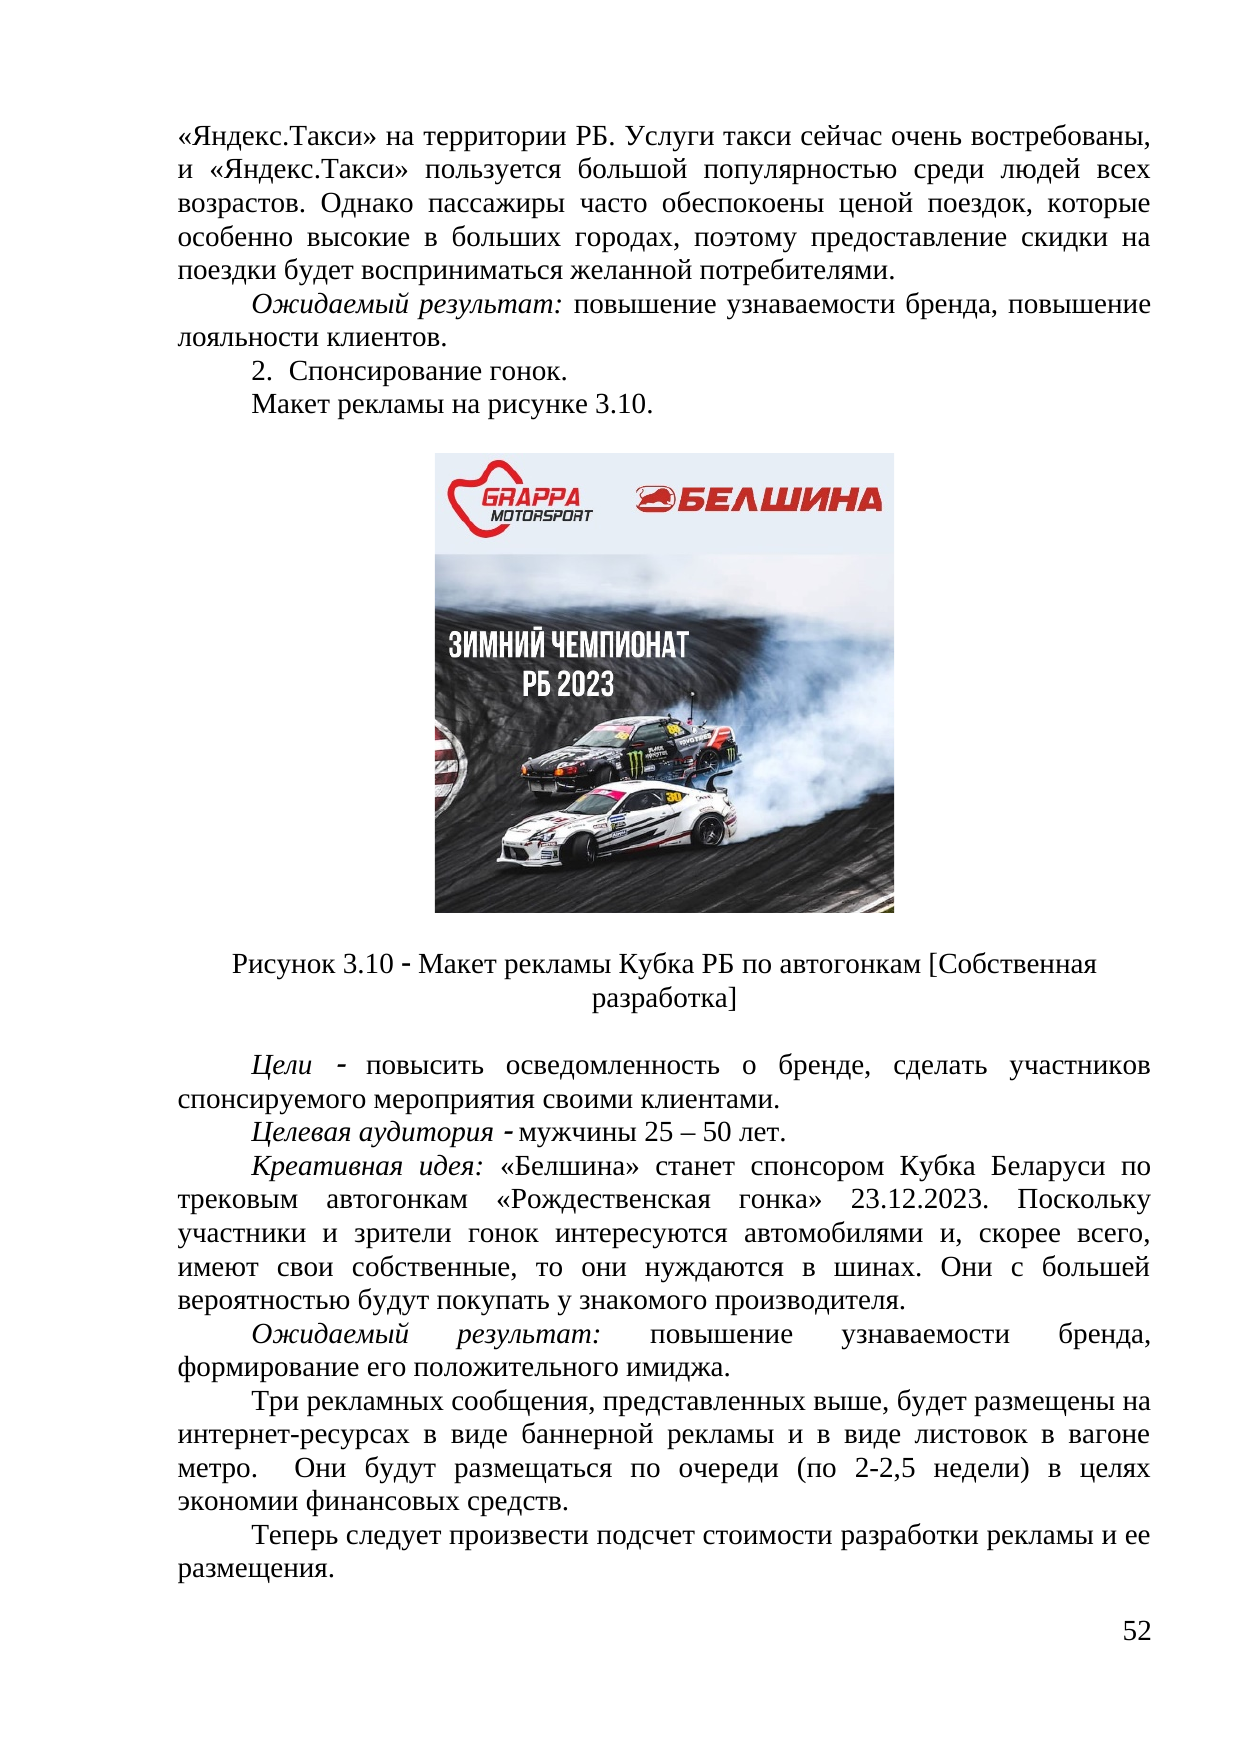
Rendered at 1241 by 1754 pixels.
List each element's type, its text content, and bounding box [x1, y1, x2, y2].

picture [434, 453, 895, 913]
text Креативная идея: «Белшина» станет спонсором Кубка Беларуси по трековым автогонкам «Рождественская гонка» 23.12.2023. Поскольку участники и зрители гонок интересуются автомобилями и, скорее всего, имеют свои собственные, то они нуждаются в шинах. Они с большей вероятностью будут покупать у знакомого производителя. [177, 1148, 1152, 1316]
text Ожидаемый результат: повышение узнаваемости бренда, повышение лояльности клиентов. [177, 286, 1152, 353]
text Цели повысить осведомленность о бренде, сделать участников спонсируемого мероприятия своими клиентами. [177, 1047, 1152, 1114]
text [177, 118, 1152, 286]
text Ожидаемый результат: повышение узнаваемости бренда, формирование его положительного имиджа. [177, 1316, 1152, 1383]
list Макет рекламы на рисунке 3.10. [177, 386, 1152, 420]
text Целевая аудитория мужчины 25 – 50 лет. [177, 1114, 1152, 1148]
list Рисунок 3.10 Макет рекламы Кубка РБ по автогонкам [Собственная разработка] [177, 947, 1152, 1014]
list Теперь следует произвести подсчет стоимости разработки рекламы и ее размещения. [177, 1517, 1152, 1584]
list Три рекламных сообщения, представленных выше, будет размещены на интернет-ресурсах в виде баннерной рекламы и в виде листовок в вагоне метро. Они будут размещаться по очереди (по 2-2,5 недели) в целях экономии финансовых средств. [177, 1383, 1152, 1517]
list Спонсирование гонок. [251, 353, 1152, 386]
